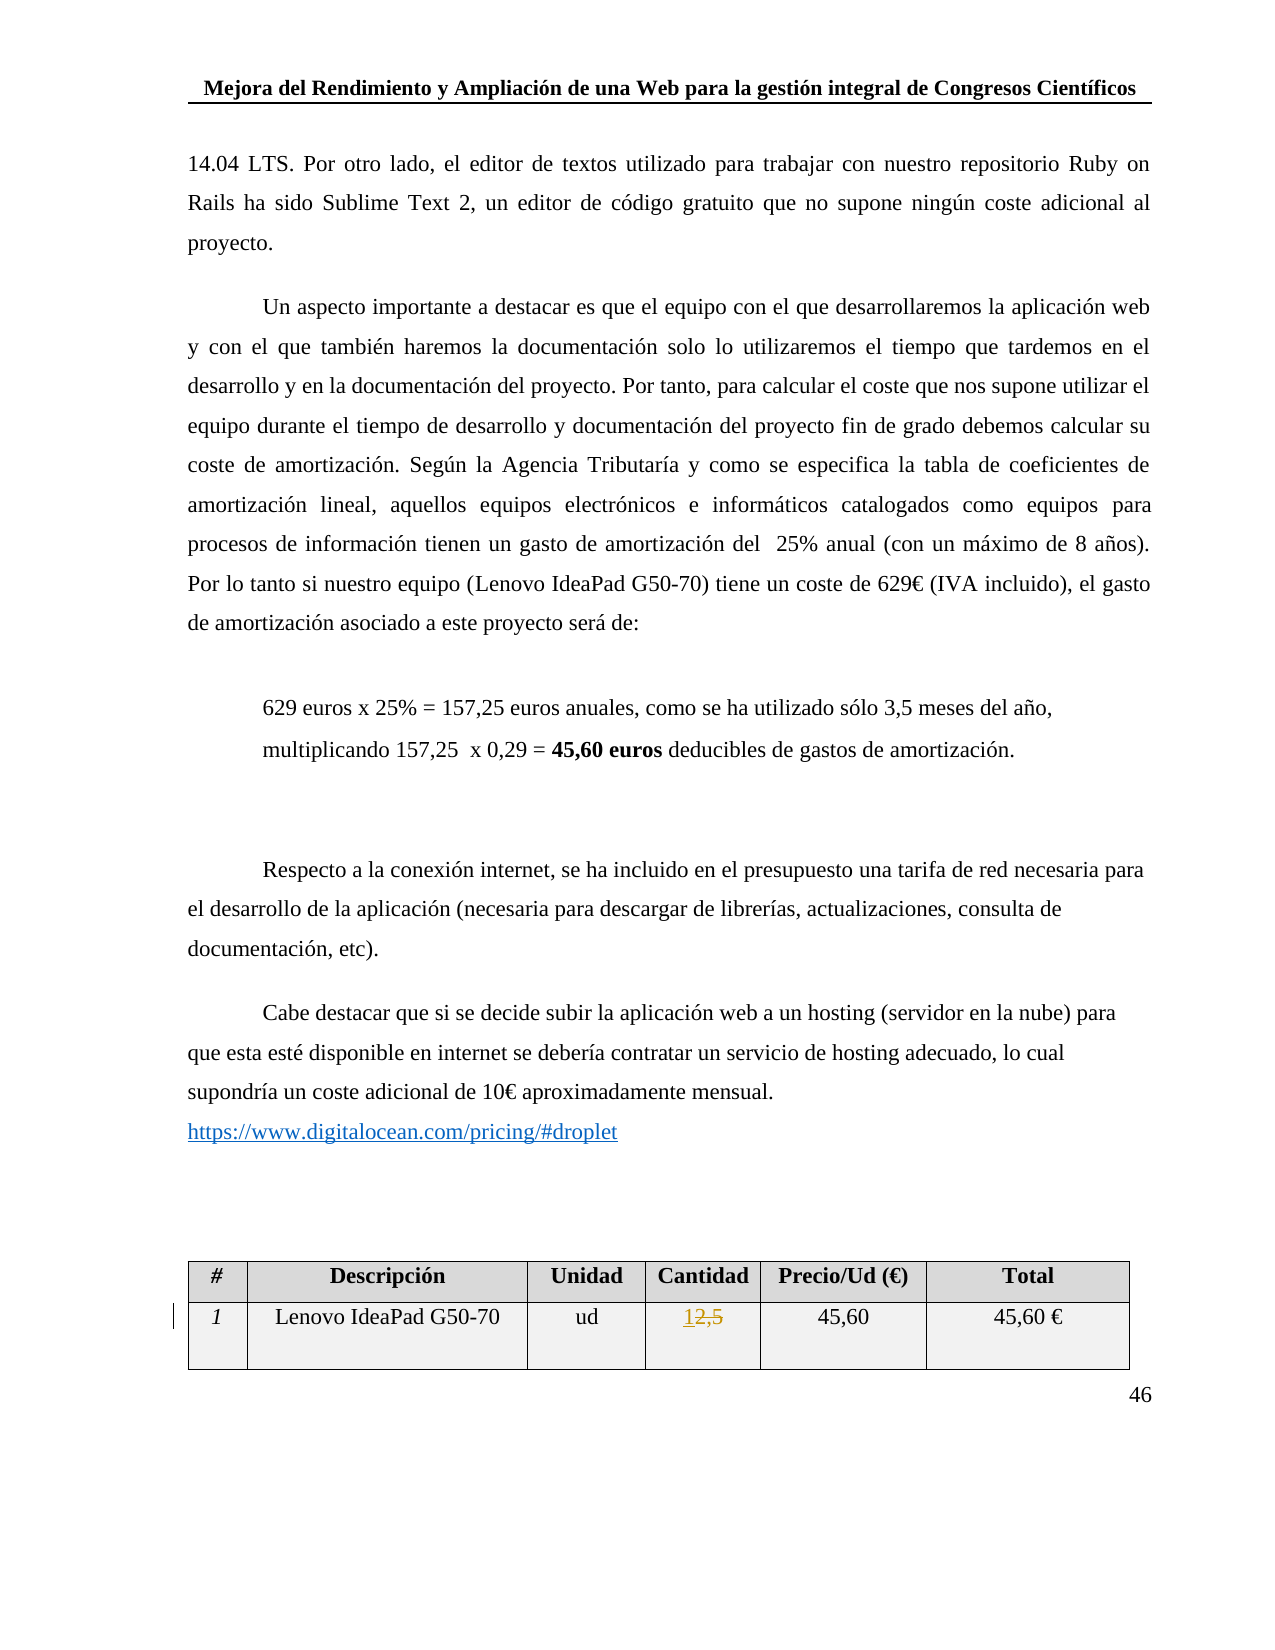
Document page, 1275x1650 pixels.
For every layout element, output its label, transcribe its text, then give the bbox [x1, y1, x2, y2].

table_cell 45,60 [761, 1303, 926, 1369]
table_cell ud [528, 1303, 645, 1369]
text Un aspecto importante a destacar es que el equipo con el que desarrollaremos la aplicación web y con el que también haremos la documentación solo lo utilizaremos el tiempo que tardemos en el desarrollo y en la documentación del proyecto. Por tanto, para calcular el coste que nos supone utilizar el equipo durante el tiempo de desarrollo y documentación del proyecto fin de grado debemos calcular su coste de amortización. Según la Agencia Tributaría y como se especifica la tabla de coeficientes de amortización lineal, aquellos equipos electrónicos e informáticos catalogados como equipos para procesos de información tienen un gasto de amortización del 25% anual (con un máximo de 8 años). Por lo tanto si nuestro equipo (Lenovo IdeaPad G50-70) tiene un coste de 629€ (IVA incluido), el gasto de amortización asociado a este proyecto será de: [187, 293, 1152, 636]
table_cell [646, 1303, 760, 1369]
table_cell 45,60 € [927, 1303, 1129, 1369]
table_header Precio/Ud (€) [761, 1262, 926, 1302]
text 629 euros x 25% = 157,25 euros anuales, como se ha utilizado sólo 3,5 meses del año, multiplicando 157,25 x 0,29 = 45,60 euros deducibles de gastos de amortización. [262, 678, 1152, 762]
table_cell 1 [189, 1303, 247, 1369]
table_header Unidad [528, 1262, 645, 1302]
text Respecto a la conexión internet, se ha incluido en el presupuesto una tarifa de red necesaria para el desarrollo de la aplicación (necesaria para descargar de librerías, actualizaciones, consulta de documentación, etc). [187, 856, 1152, 961]
text Cabe destacar que si se decide subir la aplicación web a un hosting (servidor en la nube) para que esta esté disponible en internet se debería contratar un servicio de hosting adecuado, lo cual supondría un coste adicional de 10€ aproximadamente mensual. https://www.digitalocean.com/pricing/#droplet [187, 999, 1152, 1223]
table_header Total [927, 1262, 1129, 1302]
table_header Cantidad [646, 1262, 760, 1302]
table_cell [248, 1303, 527, 1369]
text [187, 150, 1152, 255]
table_header Descripción [248, 1262, 527, 1302]
table_header # [189, 1262, 247, 1302]
